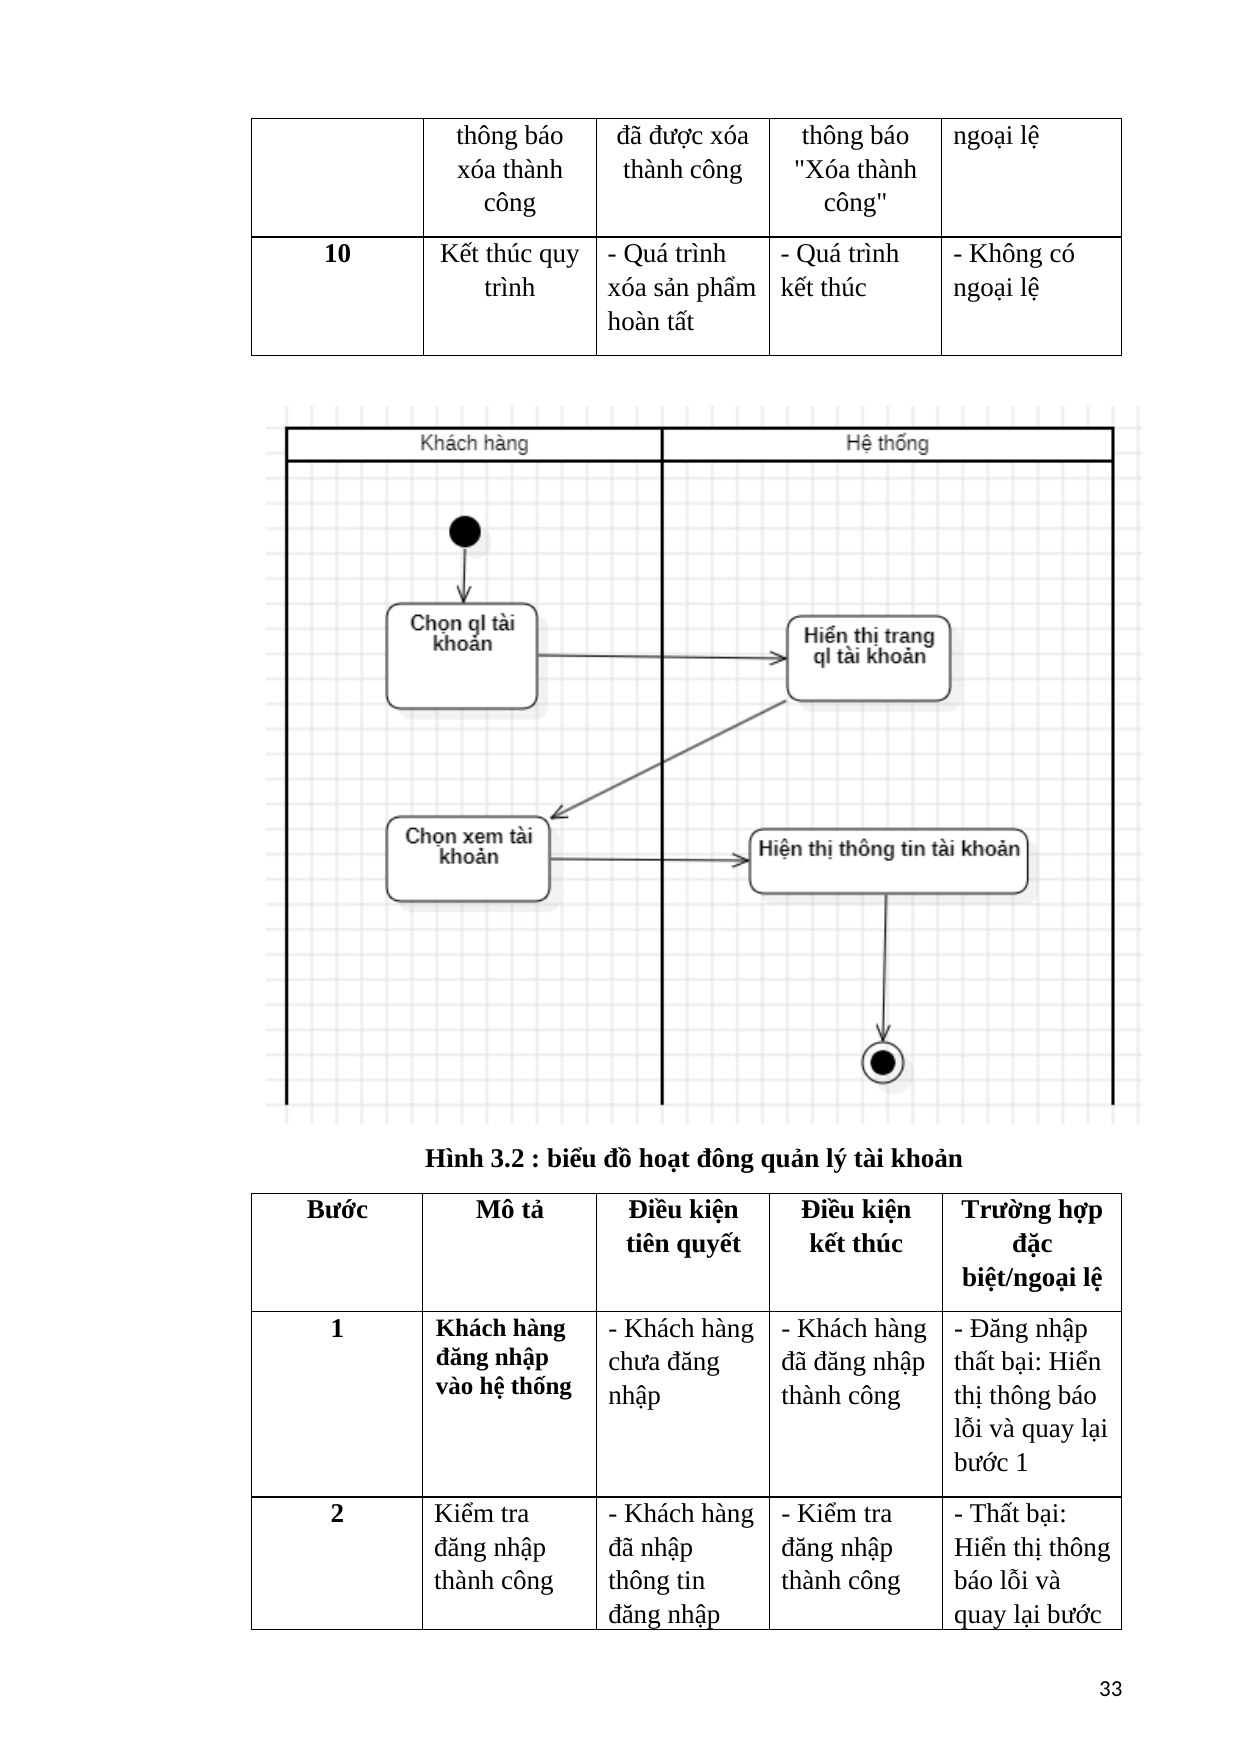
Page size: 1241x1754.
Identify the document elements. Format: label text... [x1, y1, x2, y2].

table_cell - Quá trình kết thúc [770, 238, 941, 355]
table_cell Kết thúc quy trình [424, 238, 596, 355]
picture [265, 406, 1143, 1124]
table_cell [597, 119, 769, 236]
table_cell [424, 119, 596, 236]
table_header Trường hợp đặc biệt/ngoại lệ [943, 1194, 1121, 1311]
table_cell - Khách hàng đã đăng nhập thành công [770, 1312, 942, 1496]
table_cell - Không có ngoại lệ [942, 238, 1121, 355]
table_cell - Đăng nhập thất bại: Hiển thị thông báo lỗi và quay lại bước 1 [943, 1312, 1121, 1496]
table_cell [423, 1498, 596, 1629]
table_cell [423, 1312, 596, 1496]
table_cell - Khách hàng chưa đăng nhập [597, 1312, 769, 1496]
text Hình 3.2 : biểu đồ hoạt đông quản lý tài khoản [251, 1142, 1122, 1173]
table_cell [770, 119, 941, 236]
table_cell 1 [252, 1312, 422, 1496]
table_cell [943, 1498, 1121, 1629]
table_cell 10 [252, 238, 423, 355]
table_cell - Quá trình xóa sản phẩm hoàn tất [597, 238, 769, 355]
table_cell - Không có ngoại lệ [942, 119, 1121, 236]
table_cell 2 [252, 1498, 422, 1629]
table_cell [597, 1498, 769, 1629]
table_header Điều kiện tiên quyết [597, 1194, 769, 1311]
table_header Mô tả [423, 1194, 596, 1311]
table_cell 9 [252, 119, 423, 236]
table_header Bước [252, 1194, 422, 1311]
table_header Điều kiện kết thúc [770, 1194, 942, 1311]
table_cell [770, 1498, 942, 1629]
